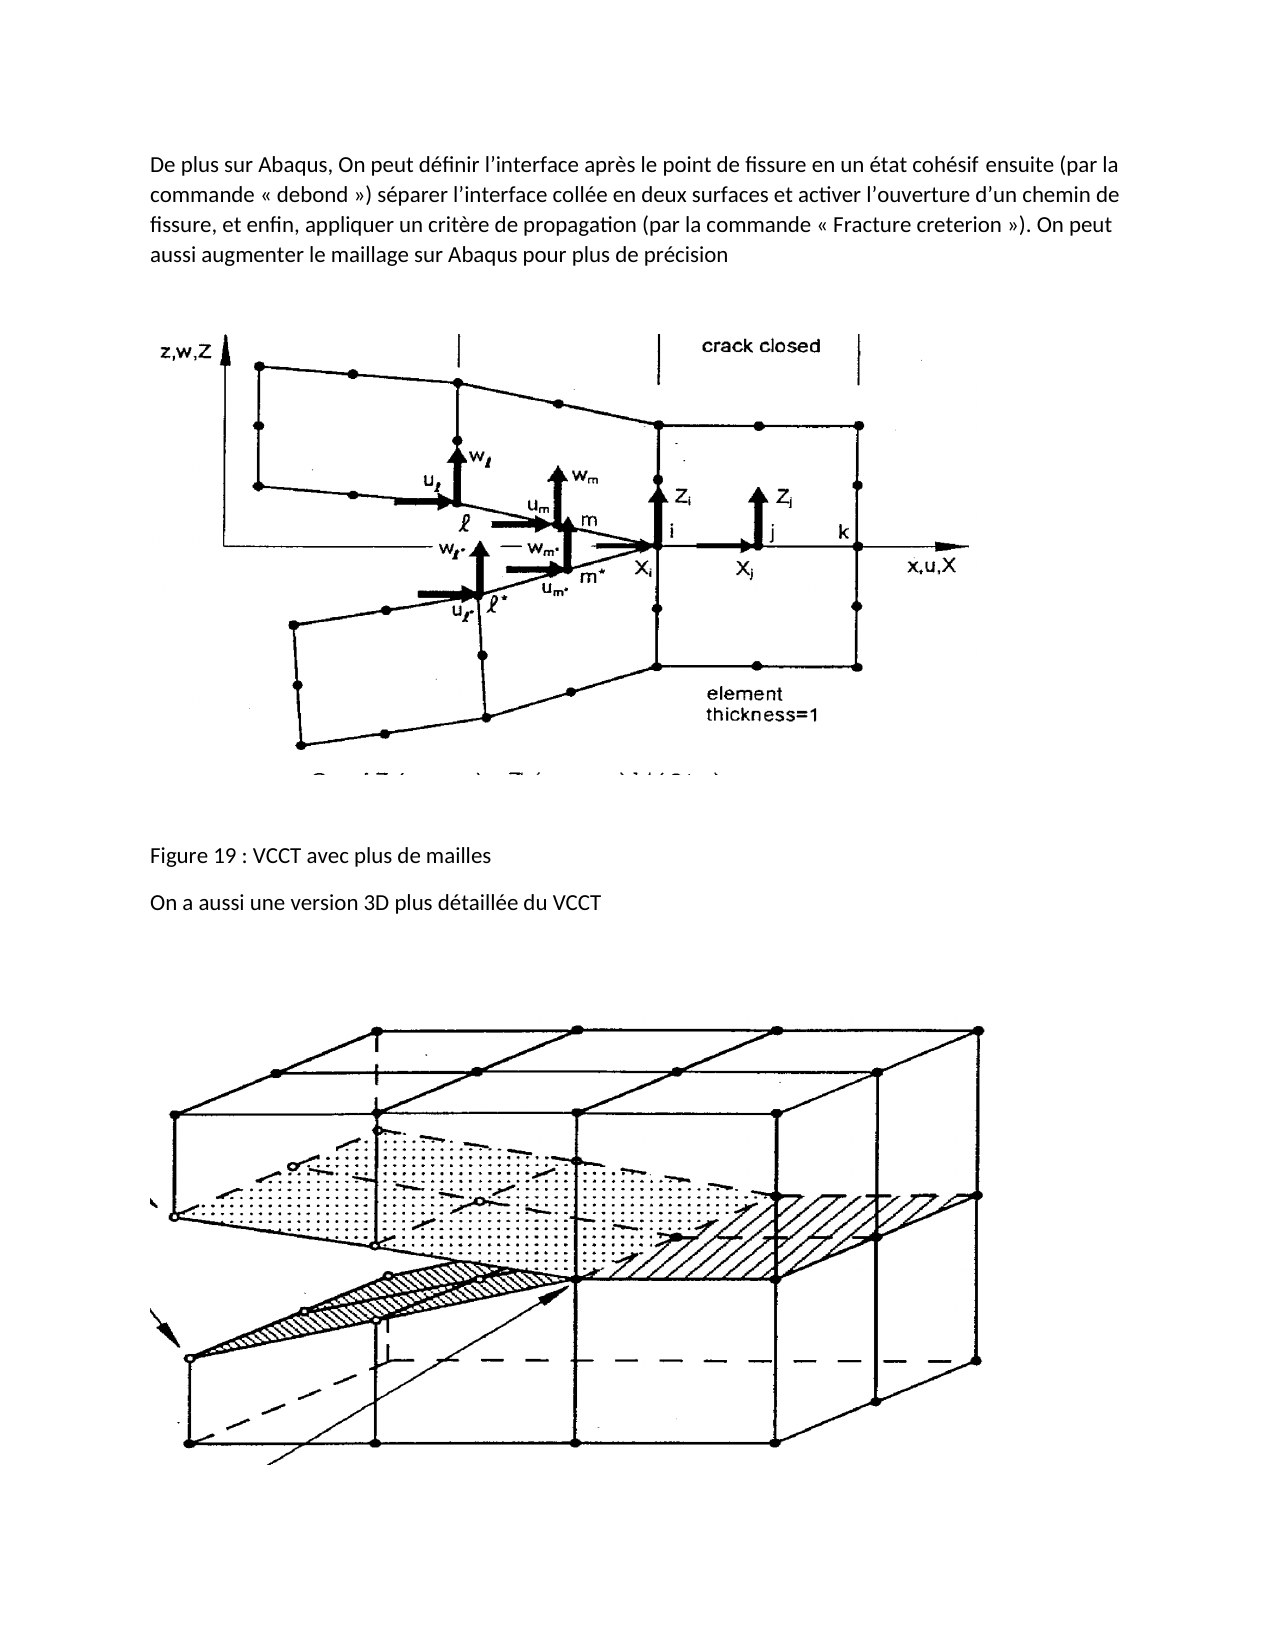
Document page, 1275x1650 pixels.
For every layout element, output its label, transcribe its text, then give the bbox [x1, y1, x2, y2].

picture [150, 334, 981, 775]
picture [150, 981, 1059, 1465]
text On a aussi une version 3D plus détaillée du VCCT [150, 888, 1125, 916]
text De plus sur Abaqus, On peut définir l’interface après le point de fissure en un état cohésif ensuite (par la commande « debond ») séparer l’interface collée en deux surfaces et activer l’ouverture d’un chemin de fissure, et enfin, appliquer un critère de propagation (par la commande « Fracture creterion »). On peut aussi augmenter le maillage sur Abaqus pour plus de précision [150, 150, 1125, 269]
text Figure 19 : VCCT avec plus de mailles [150, 841, 1125, 869]
